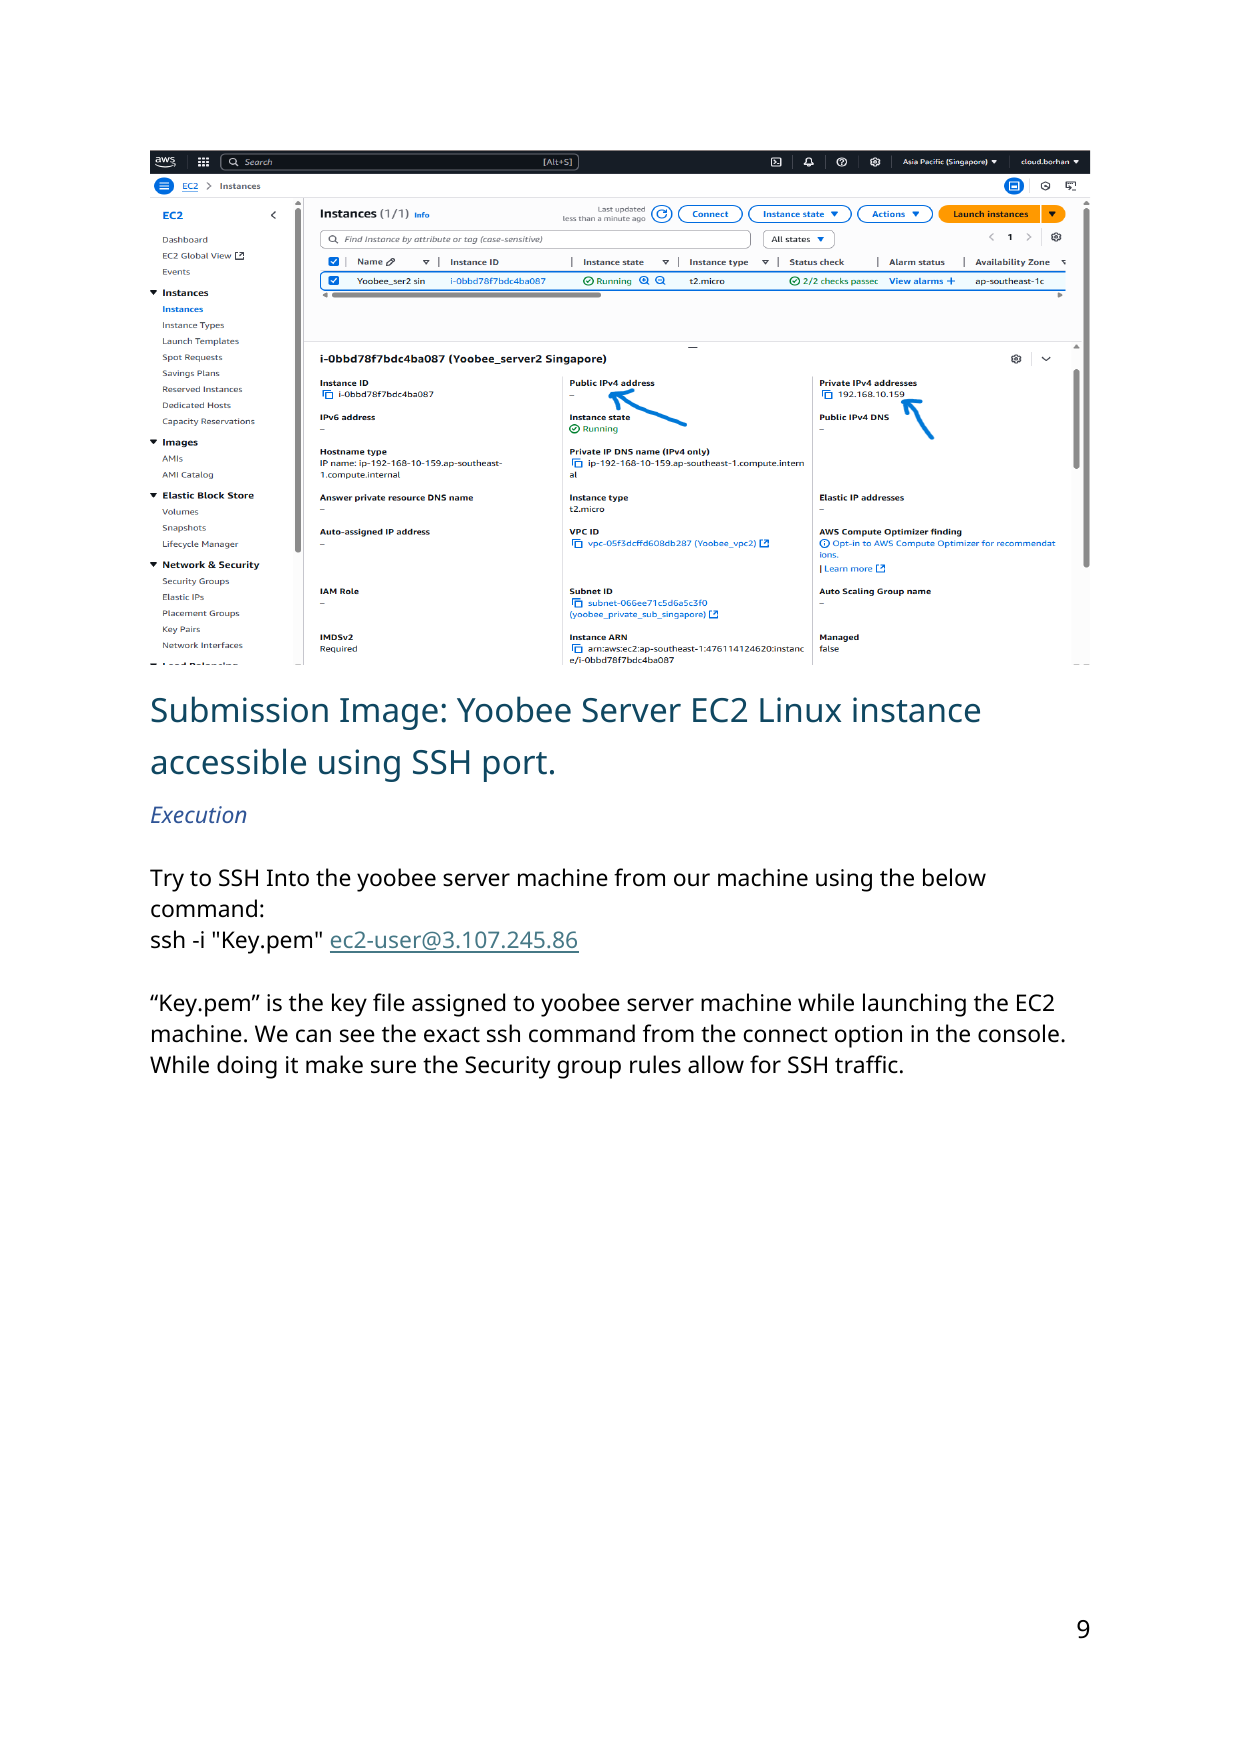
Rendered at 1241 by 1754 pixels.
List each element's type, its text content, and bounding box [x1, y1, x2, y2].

text Execution [150, 799, 1090, 831]
text ssh -i "Key.pem" ec2-user@3.107.245.86 [150, 924, 1090, 956]
text Try to SSH Into the yoobee server machine from our machine using the below command: [150, 862, 1090, 924]
text While doing it make sure the Security group rules allow for SSH traffic. [150, 1049, 1090, 1081]
subtitle Submission Image: Yoobee Server EC2 Linux instance accessible using SSH port. [150, 687, 1090, 784]
picture [150, 150, 1091, 665]
text “Key.pem” is the key file assigned to yoobee server machine while launching the EC2 machine. We can see the exact ssh command from the connect option in the console. [150, 987, 1090, 1049]
